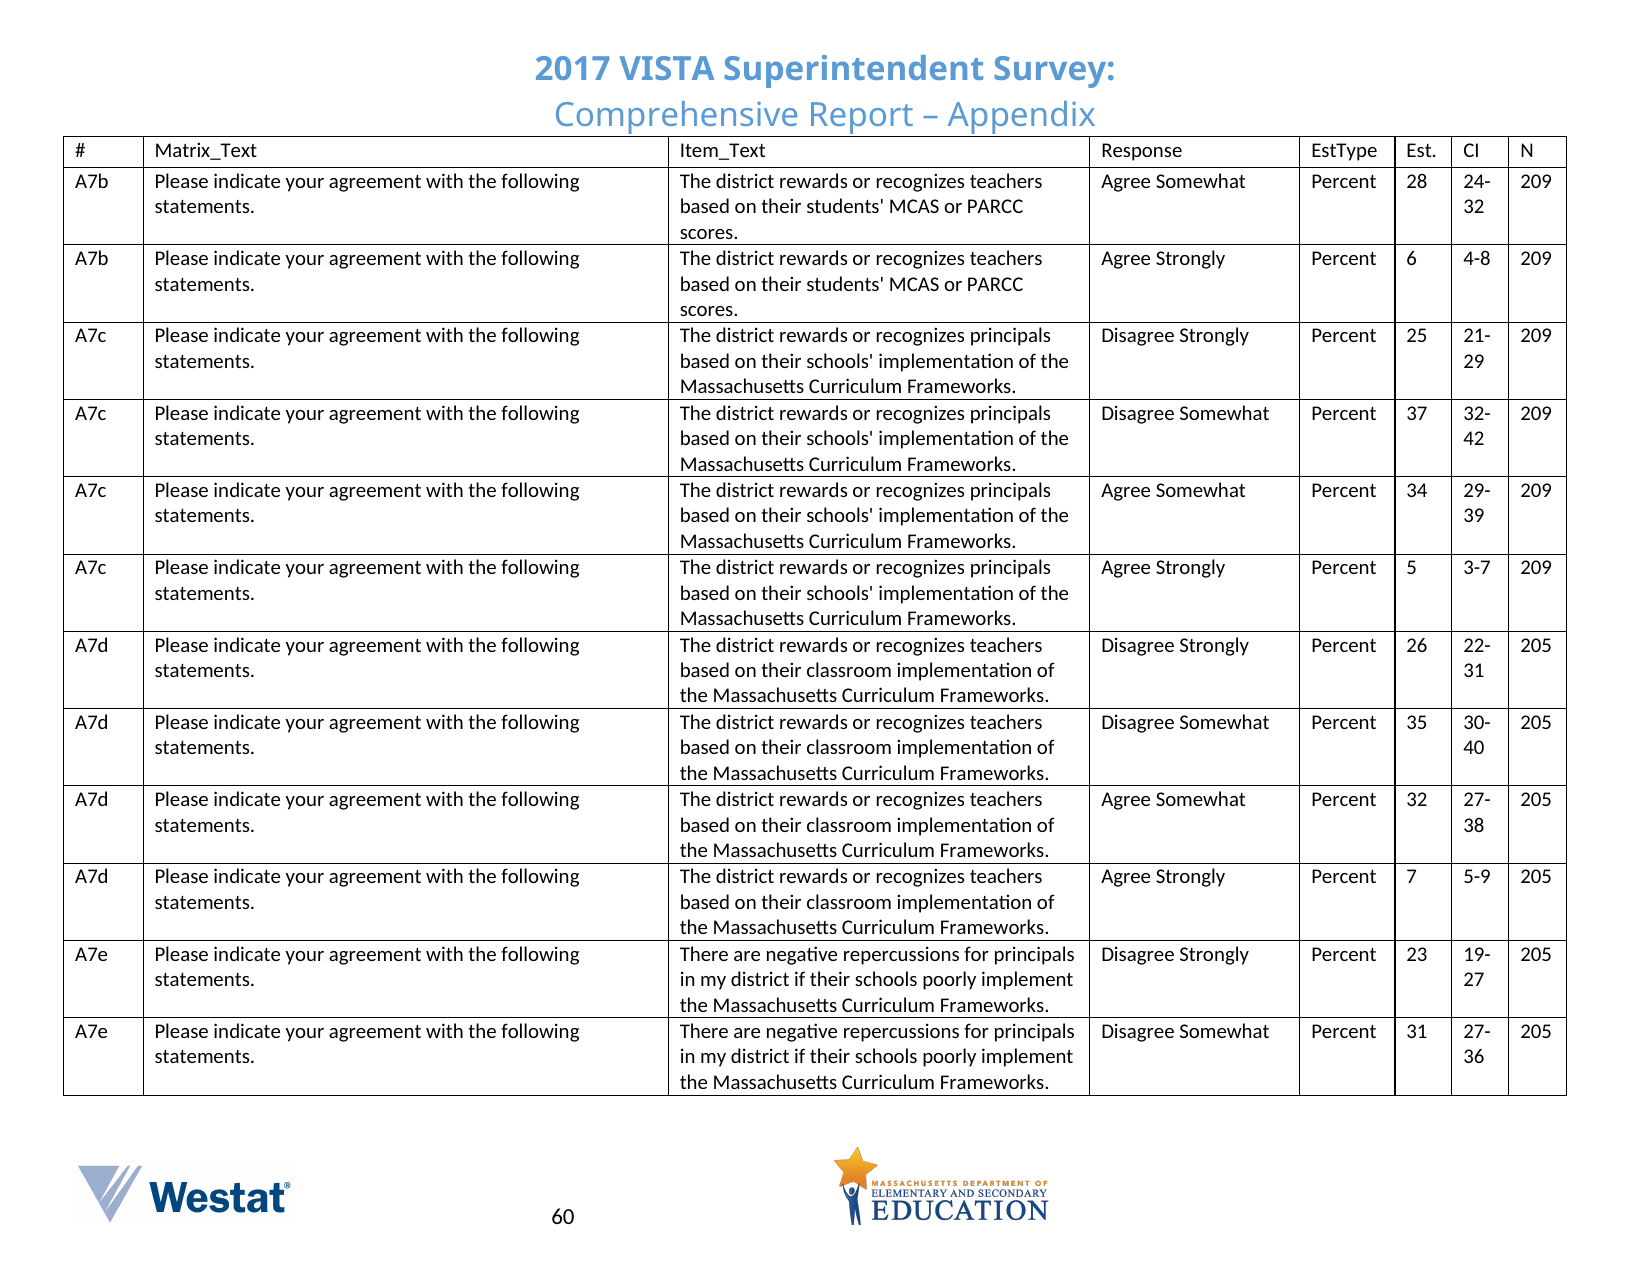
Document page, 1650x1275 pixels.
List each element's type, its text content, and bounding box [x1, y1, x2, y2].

table_cell Please indicate your agreement with the following statements. [144, 1018, 668, 1094]
table_cell 34 [1396, 477, 1451, 553]
table_header Est. [1396, 137, 1451, 167]
table_cell Percent [1300, 555, 1394, 631]
table_cell Please indicate your agreement with the following statements. [144, 864, 668, 940]
table_cell The district rewards or recognizes principals based on their schools' implementation of the Massachusetts Curriculum Frameworks. [669, 477, 1089, 553]
table_cell The district rewards or recognizes teachers based on their students' MCAS or PARCC scores. [669, 168, 1089, 244]
table_cell Disagree Somewhat [1090, 400, 1299, 476]
table_cell 209 [1509, 477, 1566, 553]
table_cell A7b [64, 168, 143, 244]
table_cell 5 [1396, 555, 1451, 631]
table_cell 205 [1509, 709, 1566, 785]
table_cell A7e [64, 941, 143, 1017]
table_header Response [1090, 137, 1299, 167]
table_cell Percent [1300, 245, 1394, 322]
table_cell Percent [1300, 323, 1394, 399]
table_cell 25 [1396, 323, 1451, 399]
table_cell Please indicate your agreement with the following statements. [144, 400, 668, 476]
table_cell The district rewards or recognizes principals based on their schools' implementation of the Massachusetts Curriculum Frameworks. [669, 555, 1089, 631]
table_cell 209 [1509, 555, 1566, 631]
table_cell A7c [64, 555, 143, 631]
table_cell A7d [64, 632, 143, 708]
table_cell A7c [64, 400, 143, 476]
table_cell The district rewards or recognizes principals based on their schools' implementation of the Massachusetts Curriculum Frameworks. [669, 400, 1089, 476]
table_header N [1509, 137, 1566, 167]
table_cell The district rewards or recognizes teachers based on their students' MCAS or PARCC scores. [669, 245, 1089, 322]
table_cell Agree Strongly [1090, 555, 1299, 631]
table_cell There are negative repercussions for principals in my district if their schools poorly implement the Massachusetts Curriculum Frameworks. [669, 1018, 1089, 1094]
picture [75, 1161, 293, 1225]
table_cell A7d [64, 864, 143, 940]
table_cell Percent [1300, 941, 1394, 1017]
table_cell Disagree Strongly [1090, 632, 1299, 708]
table_cell 7 [1396, 864, 1451, 940]
table_cell A7c [64, 477, 143, 553]
table_cell 205 [1509, 864, 1566, 940]
table_cell Agree Strongly [1090, 245, 1299, 322]
table_cell A7e [64, 1018, 143, 1094]
table_cell 209 [1509, 400, 1566, 476]
table_cell 23 [1396, 941, 1451, 1017]
table_cell Percent [1300, 168, 1394, 244]
table_cell 205 [1509, 941, 1566, 1017]
table_cell Agree Somewhat [1090, 168, 1299, 244]
table_cell 32-42 [1452, 400, 1508, 476]
table_cell 6 [1396, 245, 1451, 322]
table_cell Please indicate your agreement with the following statements. [144, 709, 668, 785]
table_cell 21-29 [1452, 323, 1508, 399]
table_cell Percent [1300, 400, 1394, 476]
table_cell 205 [1509, 632, 1566, 708]
table_header # [64, 137, 143, 167]
table_cell Disagree Strongly [1090, 941, 1299, 1017]
table_cell Disagree Somewhat [1090, 709, 1299, 785]
table_cell The district rewards or recognizes principals based on their schools' implementation of the Massachusetts Curriculum Frameworks. [669, 323, 1089, 399]
table_cell Percent [1300, 1018, 1394, 1094]
table_cell Please indicate your agreement with the following statements. [144, 323, 668, 399]
table_cell Please indicate your agreement with the following statements. [144, 941, 668, 1017]
table_header CI [1452, 137, 1508, 167]
table_cell Agree Somewhat [1090, 786, 1299, 863]
table_cell 31 [1396, 1018, 1451, 1094]
table_cell Percent [1300, 786, 1394, 863]
table_cell A7d [64, 709, 143, 785]
table_cell Please indicate your agreement with the following statements. [144, 786, 668, 863]
table_cell 27-36 [1452, 1018, 1508, 1094]
table_cell Agree Somewhat [1090, 477, 1299, 553]
table_cell The district rewards or recognizes teachers based on their classroom implementation of the Massachusetts Curriculum Frameworks. [669, 786, 1089, 863]
table_header Item_Text [669, 137, 1089, 167]
table_cell 22-31 [1452, 632, 1508, 708]
table_cell Percent [1300, 864, 1394, 940]
table_cell There are negative repercussions for principals in my district if their schools poorly implement the Massachusetts Curriculum Frameworks. [669, 941, 1089, 1017]
table_cell 37 [1396, 400, 1451, 476]
table_cell A7b [64, 245, 143, 322]
table_cell 209 [1509, 245, 1566, 322]
table_cell 27-38 [1452, 786, 1508, 863]
table_cell 32 [1396, 786, 1451, 863]
table_cell 24-32 [1452, 168, 1508, 244]
table_cell Please indicate your agreement with the following statements. [144, 168, 668, 244]
table_header EstType [1300, 137, 1394, 167]
table_cell 19-27 [1452, 941, 1508, 1017]
table_cell A7d [64, 786, 143, 863]
table_cell Please indicate your agreement with the following statements. [144, 477, 668, 553]
table_cell The district rewards or recognizes teachers based on their classroom implementation of the Massachusetts Curriculum Frameworks. [669, 709, 1089, 785]
table_cell Disagree Somewhat [1090, 1018, 1299, 1094]
table_cell Please indicate your agreement with the following statements. [144, 632, 668, 708]
table_cell Please indicate your agreement with the following statements. [144, 555, 668, 631]
table_cell 26 [1396, 632, 1451, 708]
table_cell 4-8 [1452, 245, 1508, 322]
table_cell Percent [1300, 709, 1394, 785]
table_cell 5-9 [1452, 864, 1508, 940]
table_cell 29-39 [1452, 477, 1508, 553]
table_cell Percent [1300, 632, 1394, 708]
table_cell 209 [1509, 168, 1566, 244]
table_cell The district rewards or recognizes teachers based on their classroom implementation of the Massachusetts Curriculum Frameworks. [669, 632, 1089, 708]
table_cell Please indicate your agreement with the following statements. [144, 245, 668, 322]
table_cell 205 [1509, 1018, 1566, 1094]
table_header Matrix_Text [144, 137, 668, 167]
table_cell Agree Strongly [1090, 864, 1299, 940]
table_cell The district rewards or recognizes teachers based on their classroom implementation of the Massachusetts Curriculum Frameworks. [669, 864, 1089, 940]
table_cell Disagree Strongly [1090, 323, 1299, 399]
table_cell 205 [1509, 786, 1566, 863]
table_cell 28 [1396, 168, 1451, 244]
table_cell 209 [1509, 323, 1566, 399]
picture [832, 1140, 1050, 1225]
table_cell A7c [64, 323, 143, 399]
table_cell 30-40 [1452, 709, 1508, 785]
table_cell 35 [1396, 709, 1451, 785]
table_cell 3-7 [1452, 555, 1508, 631]
table_cell Percent [1300, 477, 1394, 553]
